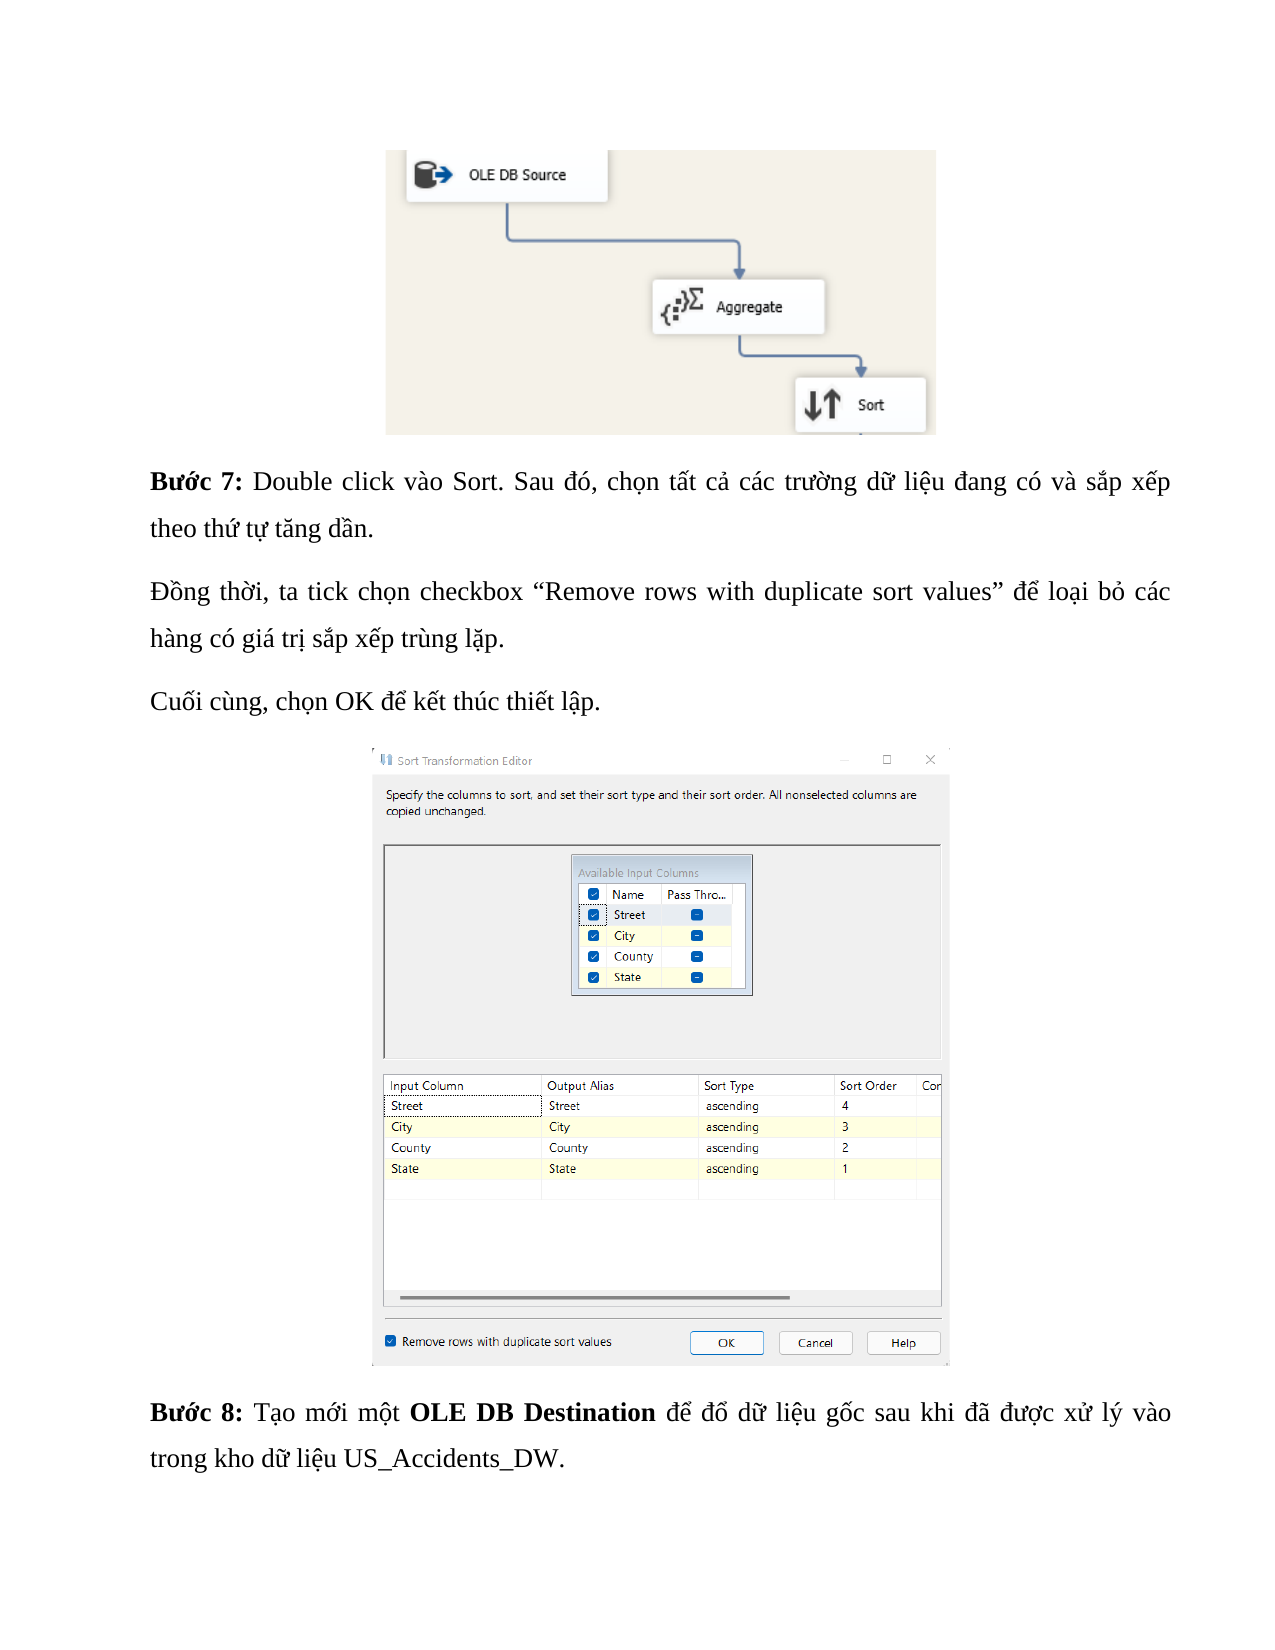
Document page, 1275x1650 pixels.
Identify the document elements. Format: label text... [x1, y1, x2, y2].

text Đồng thời, ta tick chọn checkbox “Remove rows with duplicate sort values” để loại bỏ các hàng có giá trị sắp xếp trùng lặp. [150, 576, 1172, 653]
text Bước 8: Tạo mới một OLE DB Destination để đổ dữ liệu gốc sau khi đã được xử lý vào trong kho dữ liệu US_Accidents_DW. [150, 1396, 1172, 1474]
text Bước 7: Double click vào Sort. Sau đó, chọn tất cả các trường dữ liệu đang có và sắp xếp theo thứ tự tăng dần. [150, 466, 1172, 543]
picture [372, 748, 950, 1366]
picture [385, 150, 937, 435]
text Cuối cùng, chọn OK để kết thúc thiết lập. [150, 686, 1172, 717]
